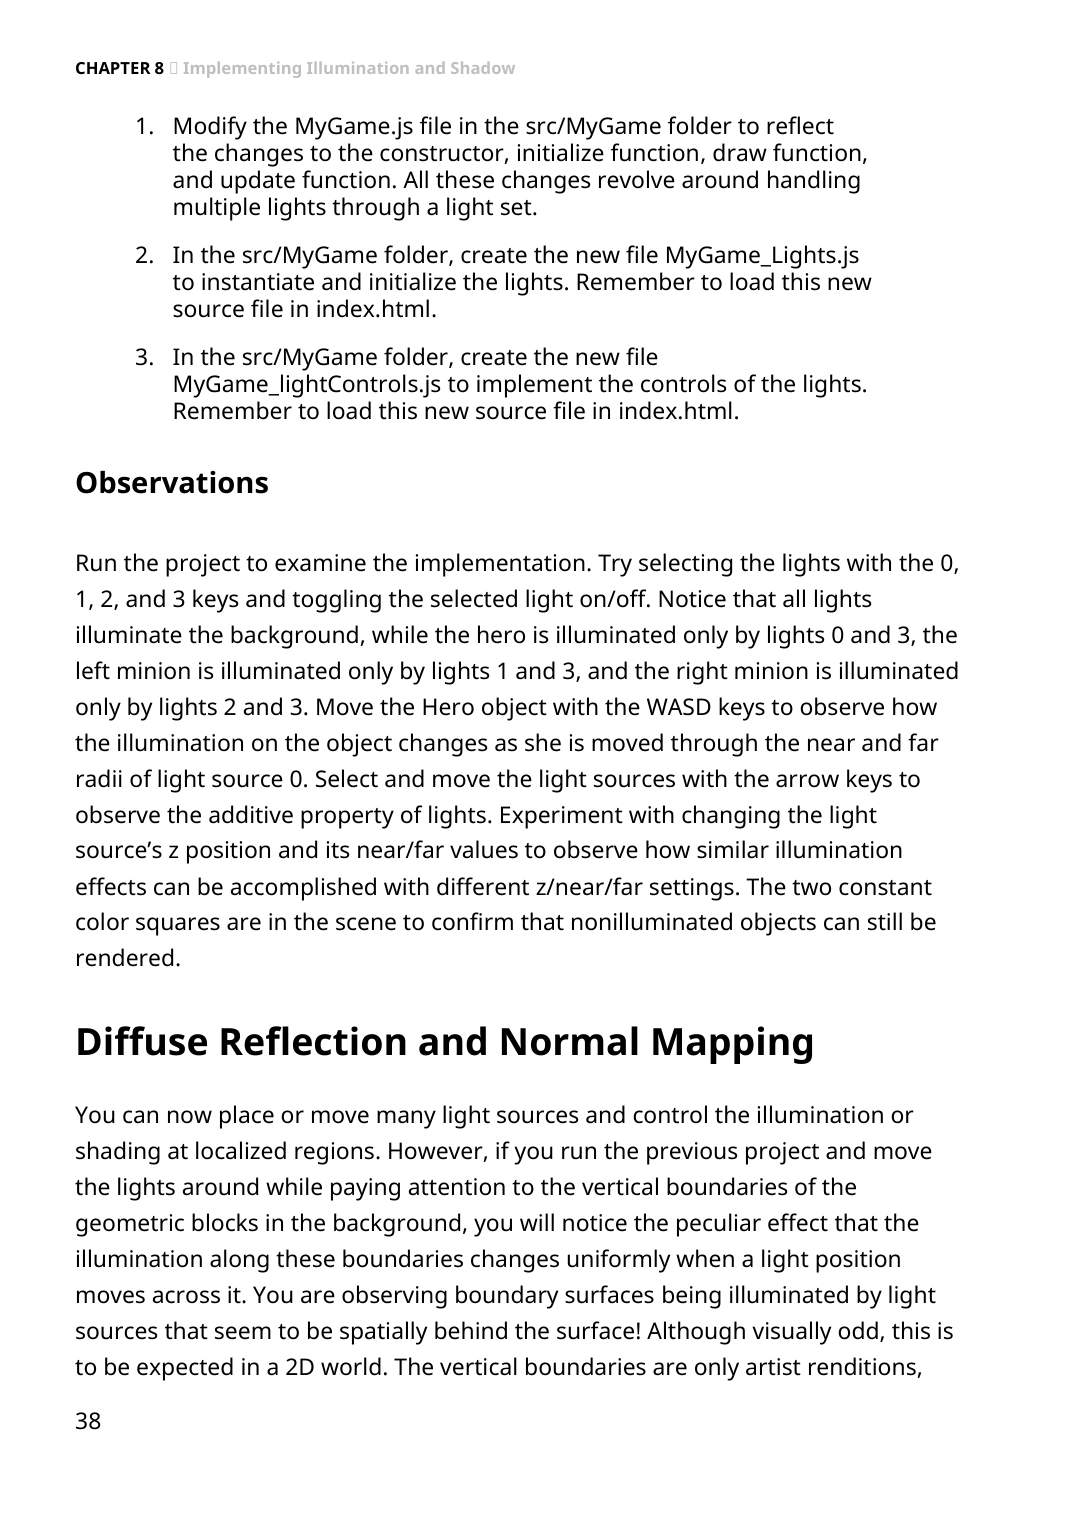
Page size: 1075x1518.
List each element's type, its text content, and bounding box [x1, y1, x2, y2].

list In the src/MyGame folder, create the new file MyGame_Lights.js to instantiate and initialize the lights. Remember to load this new source file in index.html. [135, 242, 872, 323]
list In the src/MyGame folder, create the new file MyGame_lightControls.js to implement the controls of the lights. Remember to load this new source file in index.html. [135, 344, 872, 425]
list Modify the MyGame.js file in the src/MyGame folder to reflect the changes to the constructor, initialize function, draw function, and update function. All these changes revolve around handling multiple lights through a light set. [135, 112, 872, 221]
text Run the project to examine the implementation. Try selecting the lights with the 0, 1, 2, and 3 keys and toggling the selected light on/off. Notice that all lights illuminate the background, while the hero is illuminated only by lights 0 and 3, the left minion is illuminated only by lights 1 and 3, and the right minion is illuminated only by lights 2 and 3. Move the Hero object with the WASD keys to observe how the illumination on the object changes as she is moved through the near and far radii of light source 0. Select and move the light sources with the arrow keys to observe the additive property of lights. Experiment with changing the light source’s z position and its near/far values to observe how similar illumination effects can be accomplished with different z/near/far settings. The two constant color squares are in the scene to confirm that nonilluminated objects can still be rendered. [75, 547, 962, 973]
subtitle Diffuse Reflection and Normal Mapping [75, 1016, 962, 1067]
subtitle Observations [75, 462, 962, 502]
